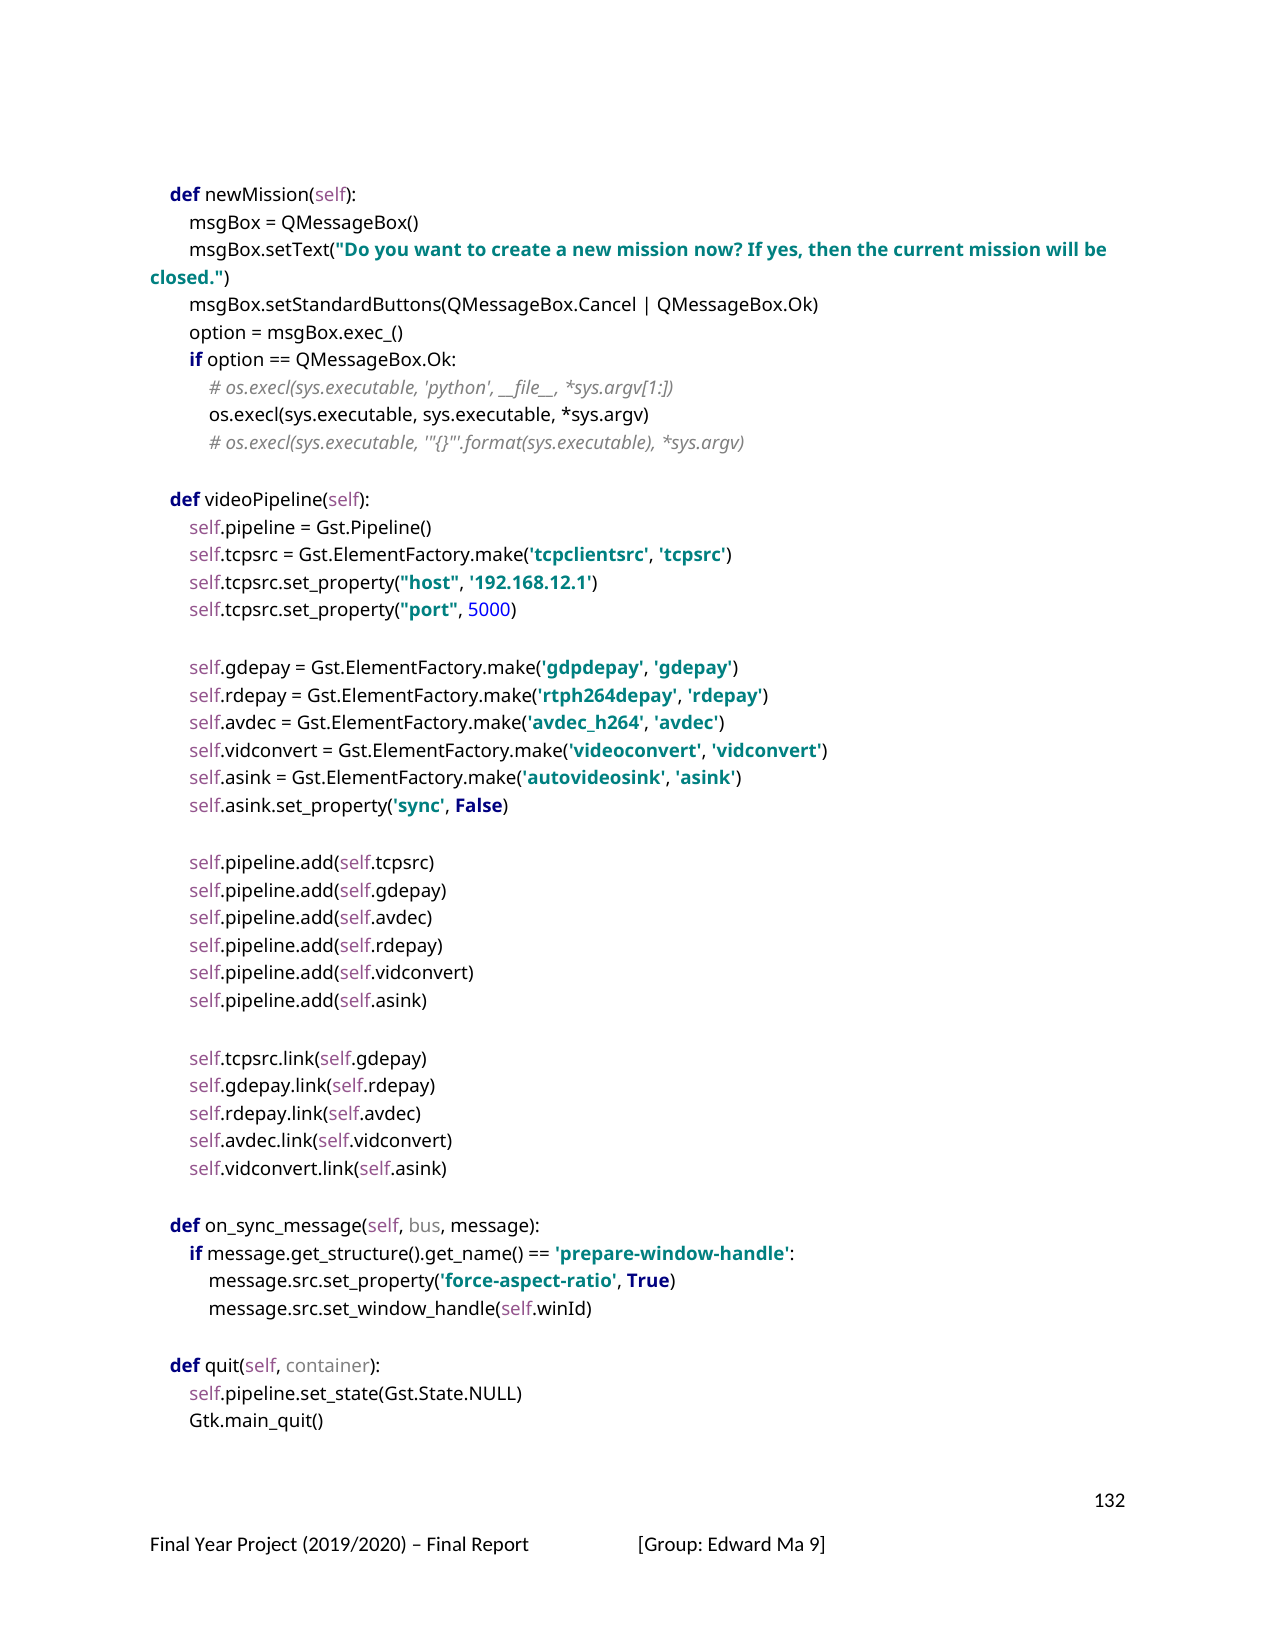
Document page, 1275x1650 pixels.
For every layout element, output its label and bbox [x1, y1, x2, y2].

text [150, 181, 1125, 1463]
